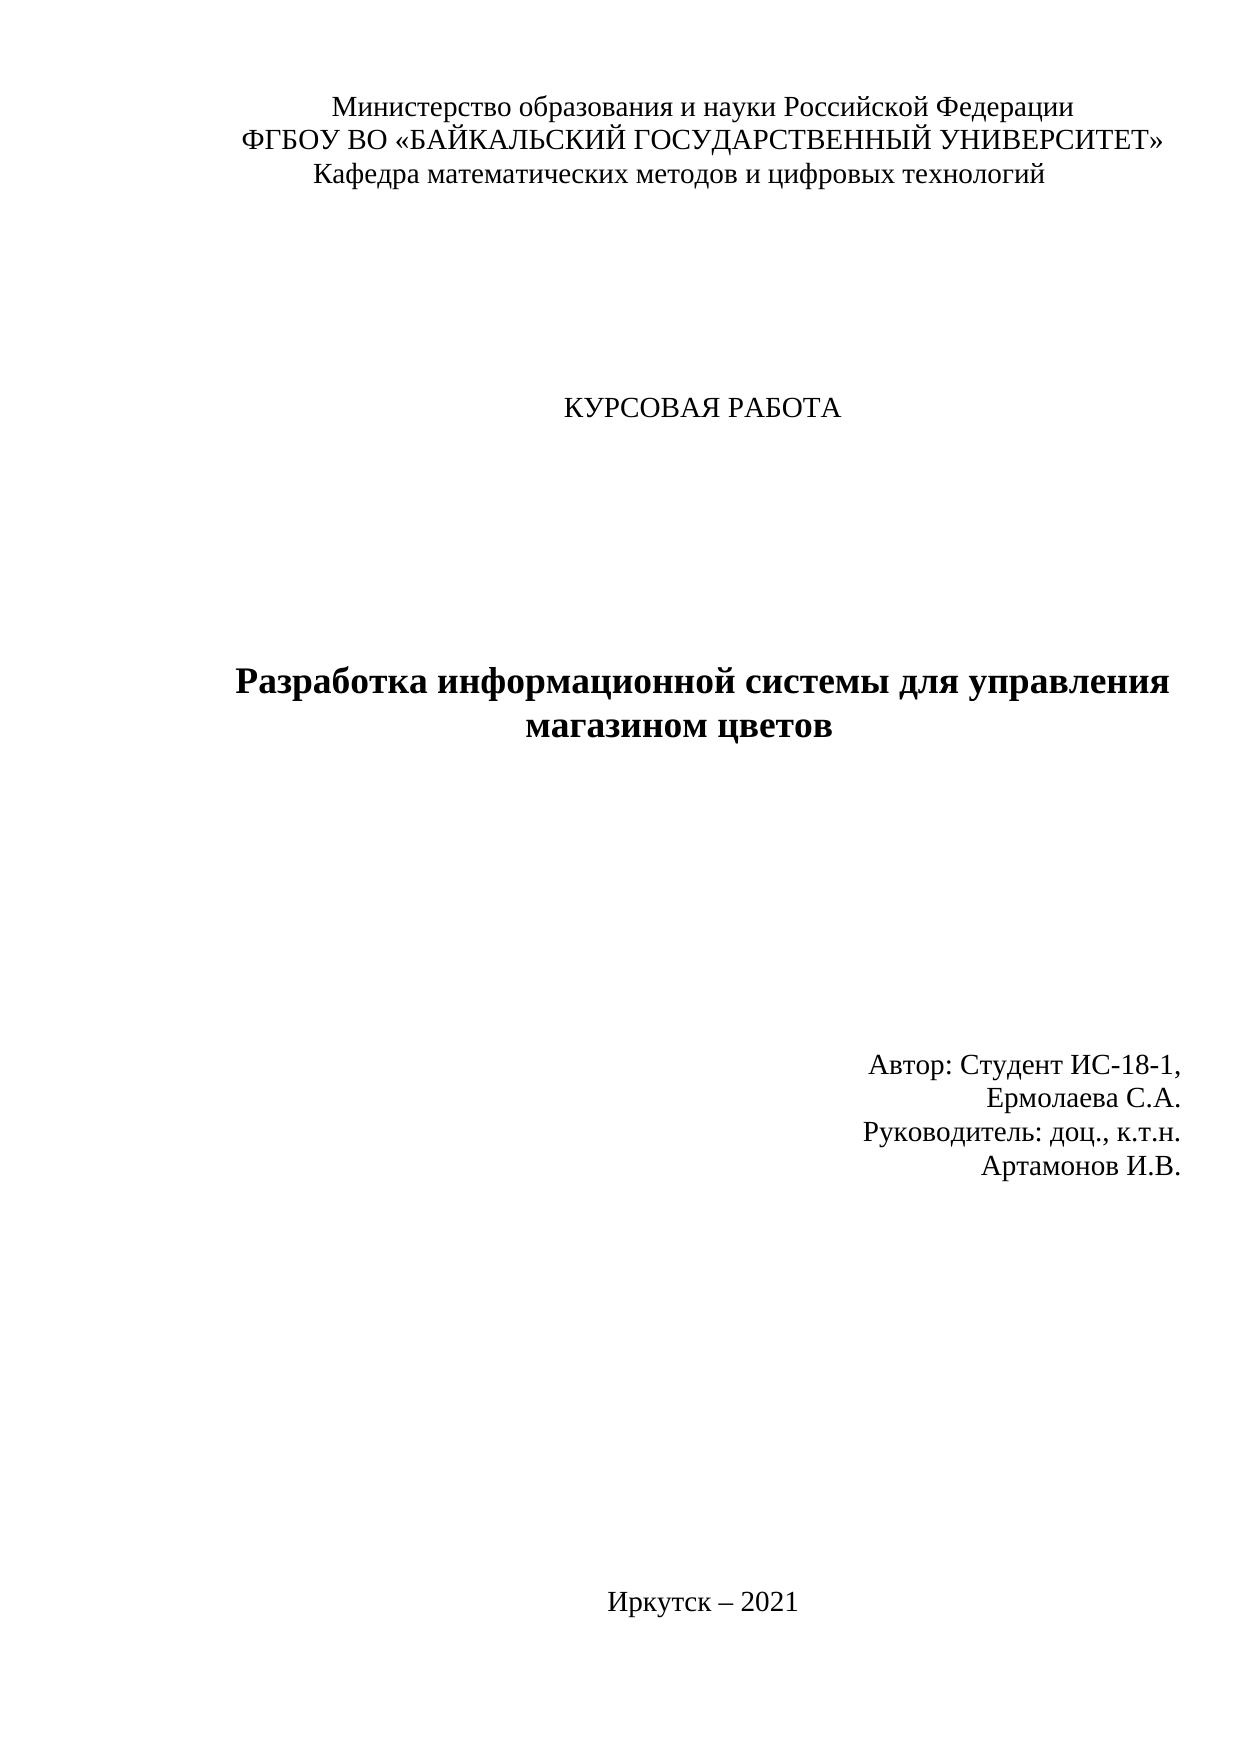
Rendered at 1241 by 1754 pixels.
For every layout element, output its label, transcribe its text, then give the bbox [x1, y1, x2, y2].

text Руководитель: доц., к.т.н. [177, 1114, 1181, 1148]
text Автор: Студент ИС-18-1, [177, 1047, 1181, 1081]
text Артамонов И.В. [177, 1148, 1181, 1181]
text Министерство образования и науки Российской Федерации [177, 89, 1181, 122]
text КУРСОВАЯ РАБОТА [177, 391, 1181, 424]
text Разработка информационной системы для управления магазином цветов [177, 659, 1181, 745]
text Ермолаева С.А. [177, 1081, 1181, 1114]
text Иркутск – 2021 [177, 1584, 1181, 1617]
text Кафедра математических методов и цифровых технологий [177, 156, 1181, 189]
text ФГБОУ ВО «БАЙКАЛЬСКИЙ ГОСУДАРСТВЕННЫЙ УНИВЕРСИТЕТ» [177, 122, 1181, 156]
